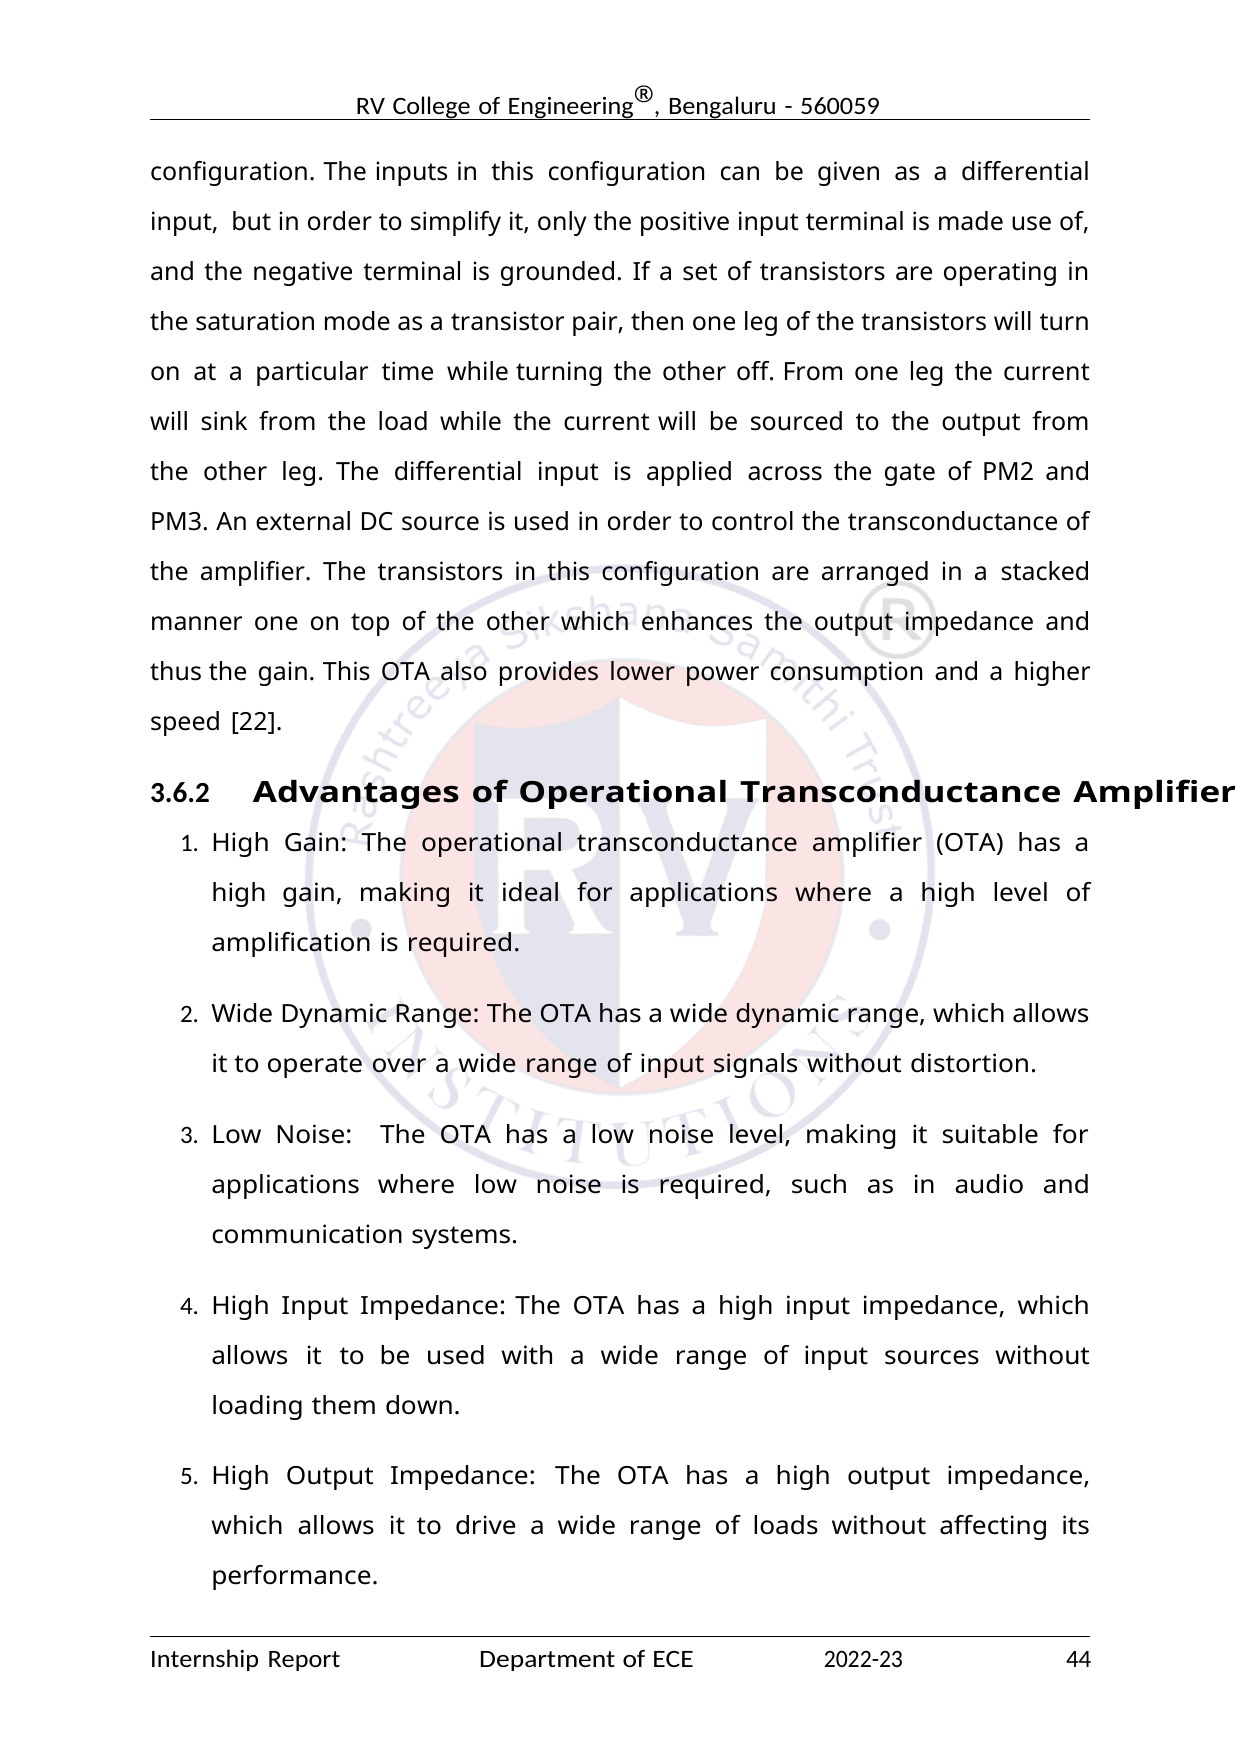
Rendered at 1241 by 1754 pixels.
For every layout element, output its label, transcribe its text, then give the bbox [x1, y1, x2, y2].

list High Output Impedance: The OTA has a high output impedance, which allows it to drive a wide range of loads without affecting its performance. [180, 1458, 1090, 1592]
list Wide Dynamic Range: The OTA has a wide dynamic range, which allows it to operate over a wide range of input signals without distortion. [180, 996, 1090, 1080]
list High Gain: The operational transconductance amplifier (OTA) has a high gain, making it ideal for applications where a high level of amplification is required. [180, 825, 1090, 959]
picture [175, 811, 1232, 1563]
list Low Noise: The OTA has a low noise level, making it suitable for applications where low noise is required, such as in audio and communication systems. [180, 1117, 1090, 1251]
subtitle Advantages of Operational Transconductance Amplifier [150, 771, 1240, 811]
list High Input Impedance: The OTA has a high input impedance, which allows it to be used with a wide range of input sources without loading them down. [180, 1287, 1090, 1421]
picture [175, 188, 1232, 771]
